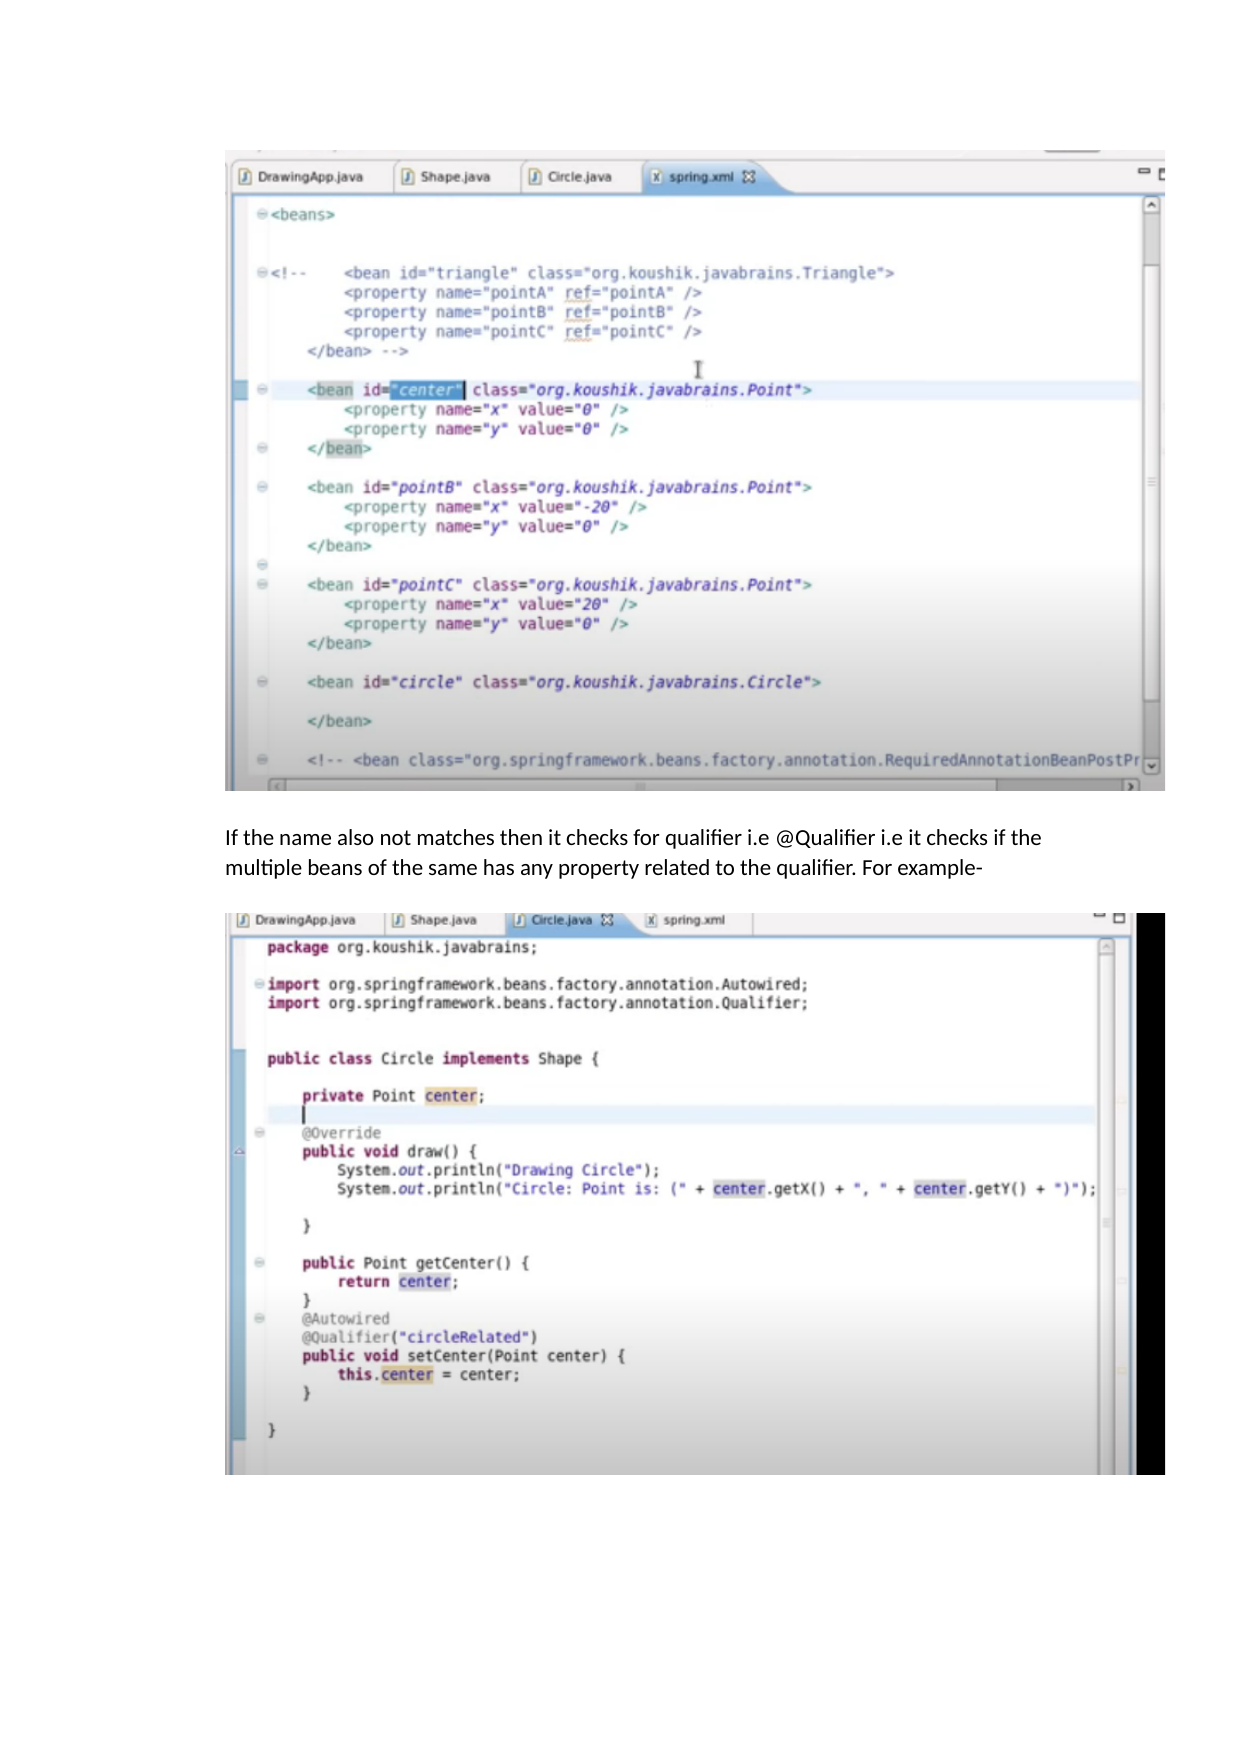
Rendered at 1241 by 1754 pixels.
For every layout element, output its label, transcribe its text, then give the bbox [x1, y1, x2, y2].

picture [225, 150, 1166, 791]
list If the name also not matches then it checks for qualifier i.e @Qualifier i.e it checks if the multiple beans of the same has any property related to the qualifier. For example- [225, 823, 1090, 881]
picture [225, 913, 1166, 1475]
